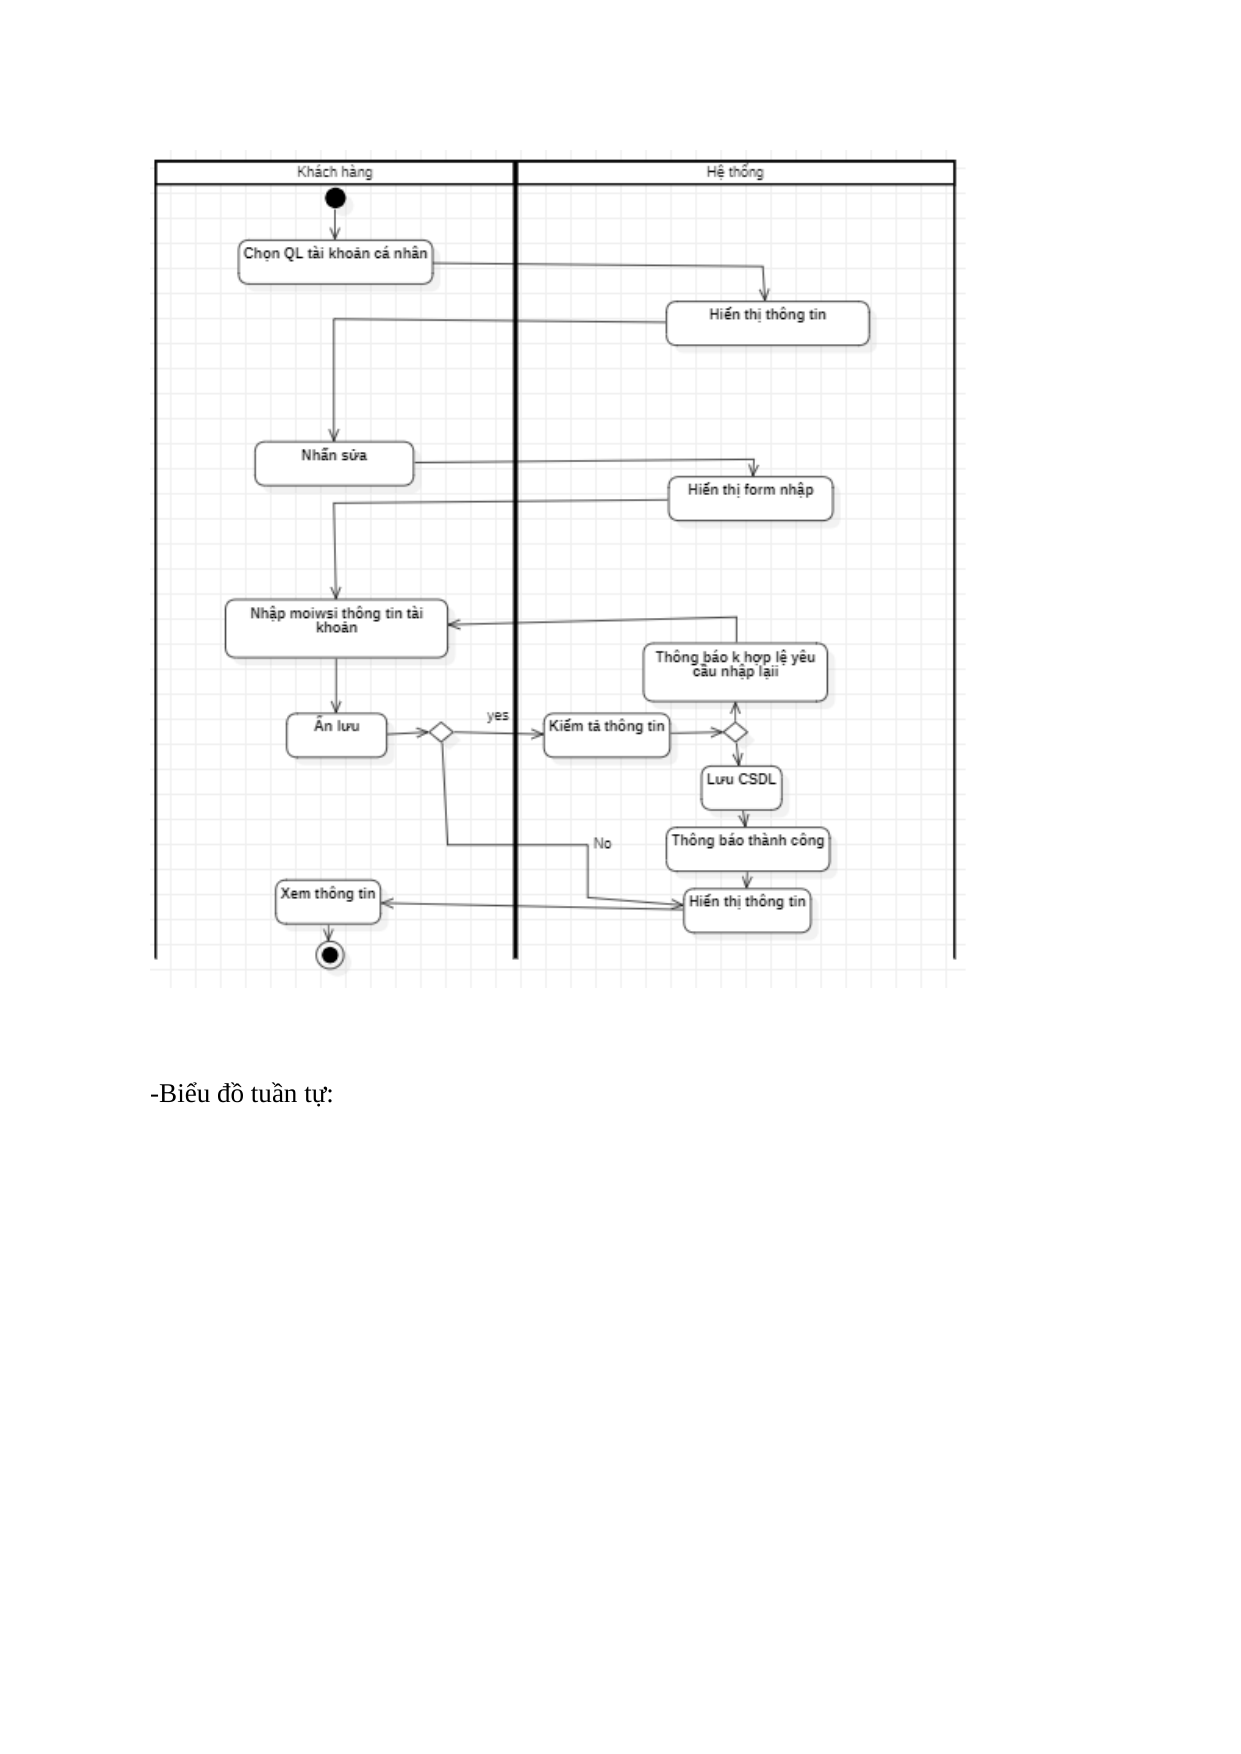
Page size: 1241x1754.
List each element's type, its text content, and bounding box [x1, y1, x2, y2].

text -Biểu đồ tuần tự: [150, 1077, 1090, 1108]
picture [150, 150, 966, 988]
